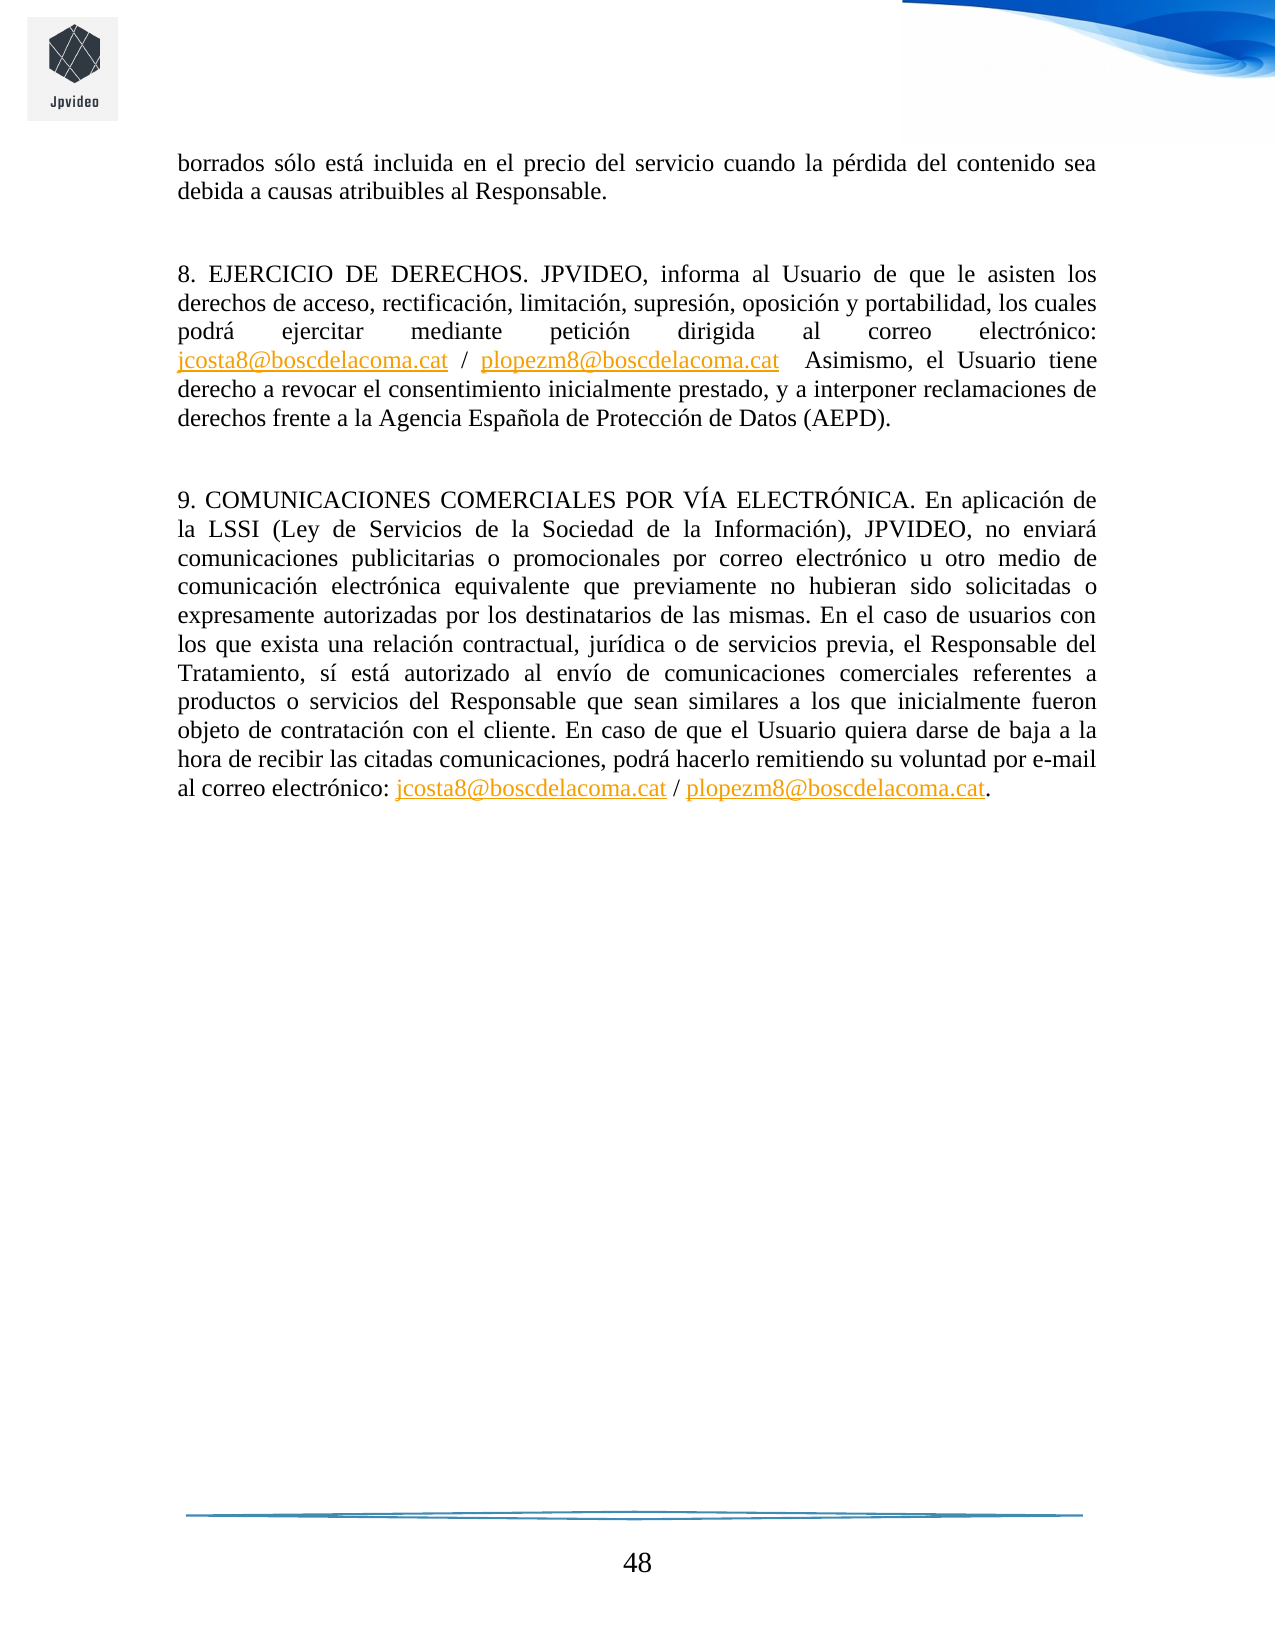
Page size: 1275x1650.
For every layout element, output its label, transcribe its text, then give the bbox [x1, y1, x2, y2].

text 8. EJERCICIO DE DERECHOS. JPVIDEO, informa al Usuario de que le asisten los derechos de acceso, rectificación, limitación, supresión, oposición y portabilidad, los cuales podrá ejercitar mediante petición dirigida al correo electrónico: jcosta8@boscdelacoma.cat / plopezm8@boscdelacoma.cat Asimismo, el Usuario tiene derecho a revocar el consentimiento inicialmente prestado, y a interponer reclamaciones de derechos frente a la Agencia Española de Protección de Datos (AEPD). [177, 259, 1098, 431]
picture [27, 17, 118, 121]
picture [903, 0, 1275, 143]
text 9. COMUNICACIONES COMERCIALES POR VÍA ELECTRÓNICA. En aplicación de la LSSI (Ley de Servicios de la Sociedad de la Información), JPVIDEO, no enviará comunicaciones publicitarias o promocionales por correo electrónico u otro medio de comunicación electrónica equivalente que previamente no hubieran sido solicitadas o expresamente autorizadas por los destinatarios de las mismas. En el caso de usuarios con los que exista una relación contractual, jurídica o de servicios previa, el Responsable del Tratamiento, sí está autorizado al envío de comunicaciones comerciales referentes a productos o servicios del Responsable que sean similares a los que inicialmente fueron objeto de contratación con el cliente. En caso de que el Usuario quiera darse de baja a la hora de recibir las citadas comunicaciones, podrá hacerlo remitiendo su voluntad por e-mail al correo electrónico: jcosta8@boscdelacoma.cat / plopezm8@boscdelacoma.cat. [177, 485, 1098, 801]
